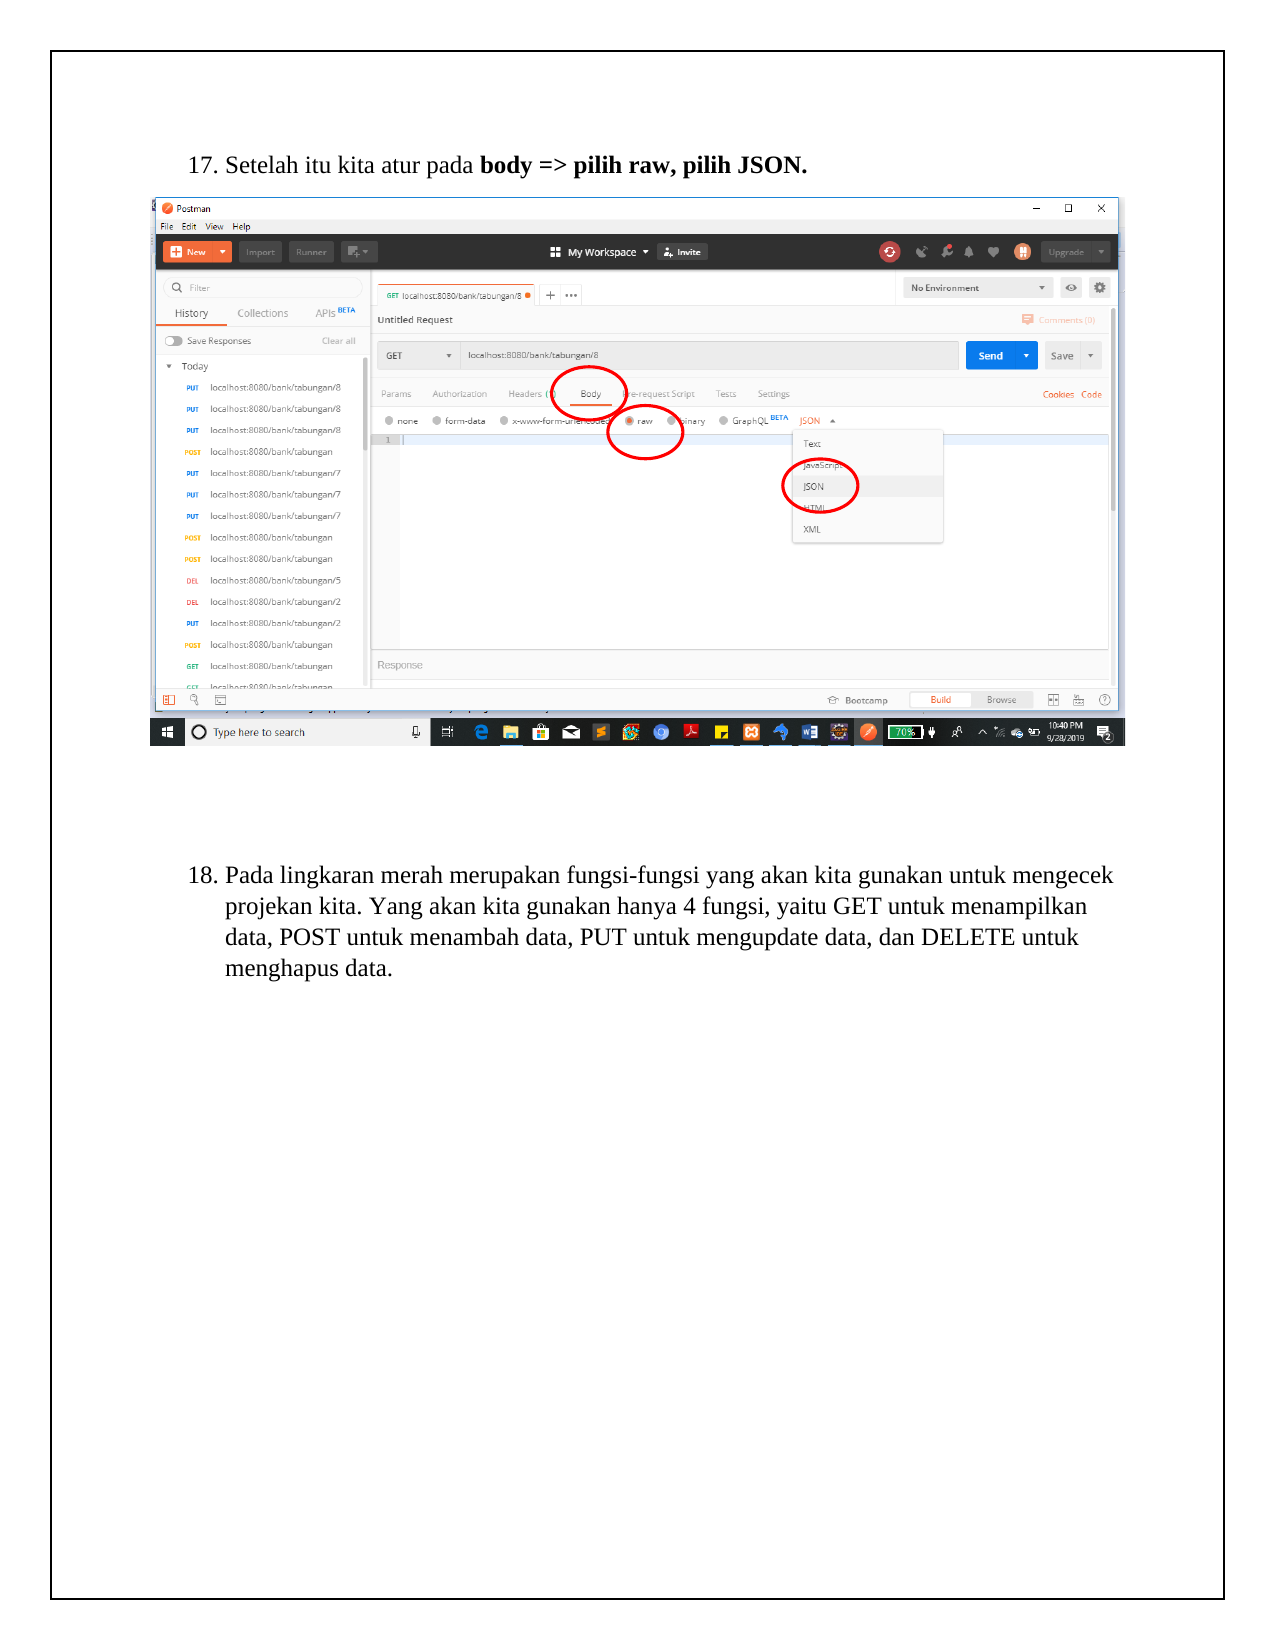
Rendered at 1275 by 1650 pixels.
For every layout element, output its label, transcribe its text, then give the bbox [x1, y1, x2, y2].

list Pada lingkaran merah merupakan fungsi-fungsi yang akan kita gunakan untuk mengecek projekan kita. Yang akan kita gunakan hanya 4 fungsi, yaitu GET untuk menampilkan data, POST untuk menambah data, PUT untuk mengupdate data, dan DELETE untuk menghapus data. [187, 860, 1125, 982]
list Setelah itu kita atur pada body => pilih raw, pilih JSON. [187, 150, 1125, 179]
picture [150, 197, 1125, 746]
